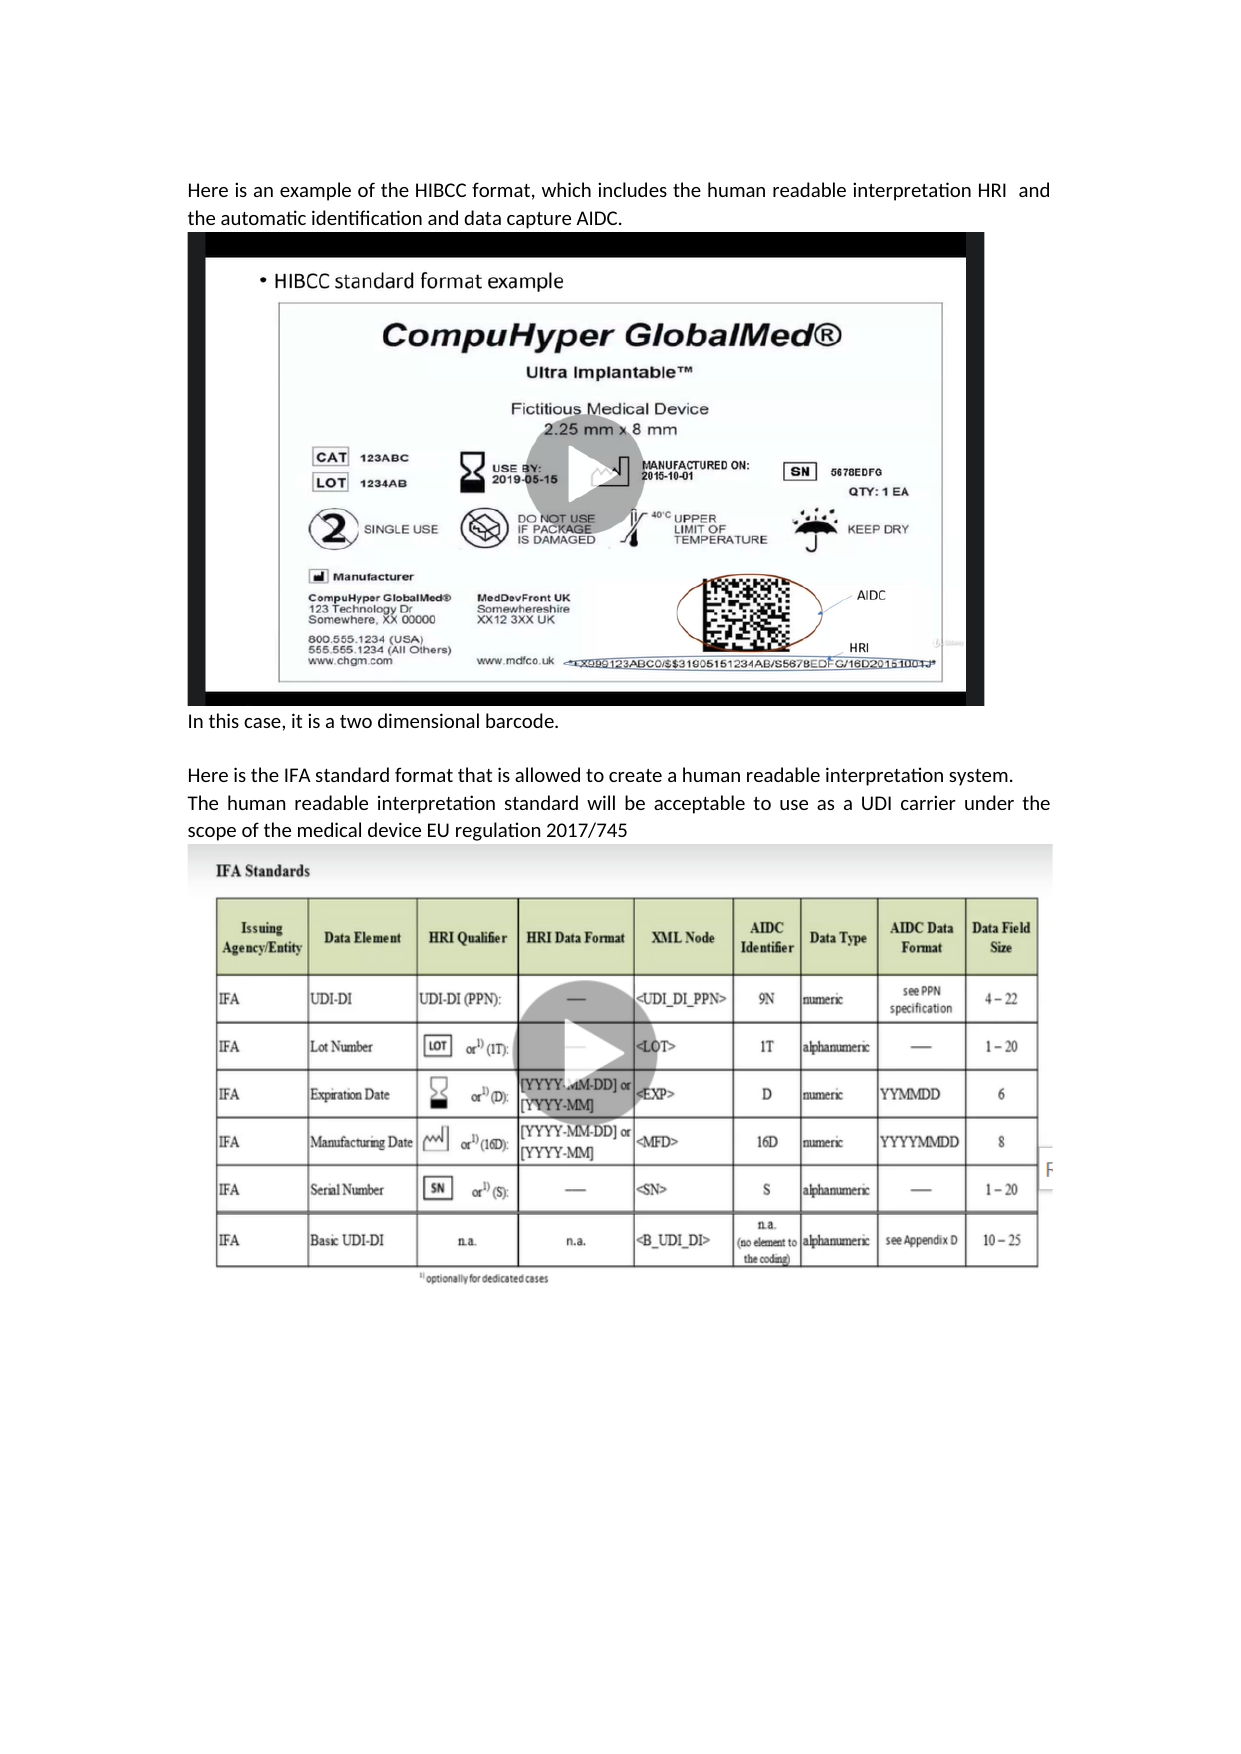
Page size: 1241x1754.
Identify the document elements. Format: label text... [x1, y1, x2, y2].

text Here is an example of the HIBCC format, which includes the human readable interpretation HRI and the automatic identification and data capture AIDC. [187, 177, 1053, 230]
text The human readable interpretation standard will be acceptable to use as a UDI carrier under the scope of the medical device EU regulation 2017/745 [187, 790, 1053, 843]
picture [187, 232, 985, 706]
text Here is the IFA standard format that is allowed to create a human readable interpretation system. [187, 763, 1053, 788]
text In this case, it is a two dimensional barcode. [187, 708, 1053, 733]
picture [187, 844, 1053, 1292]
